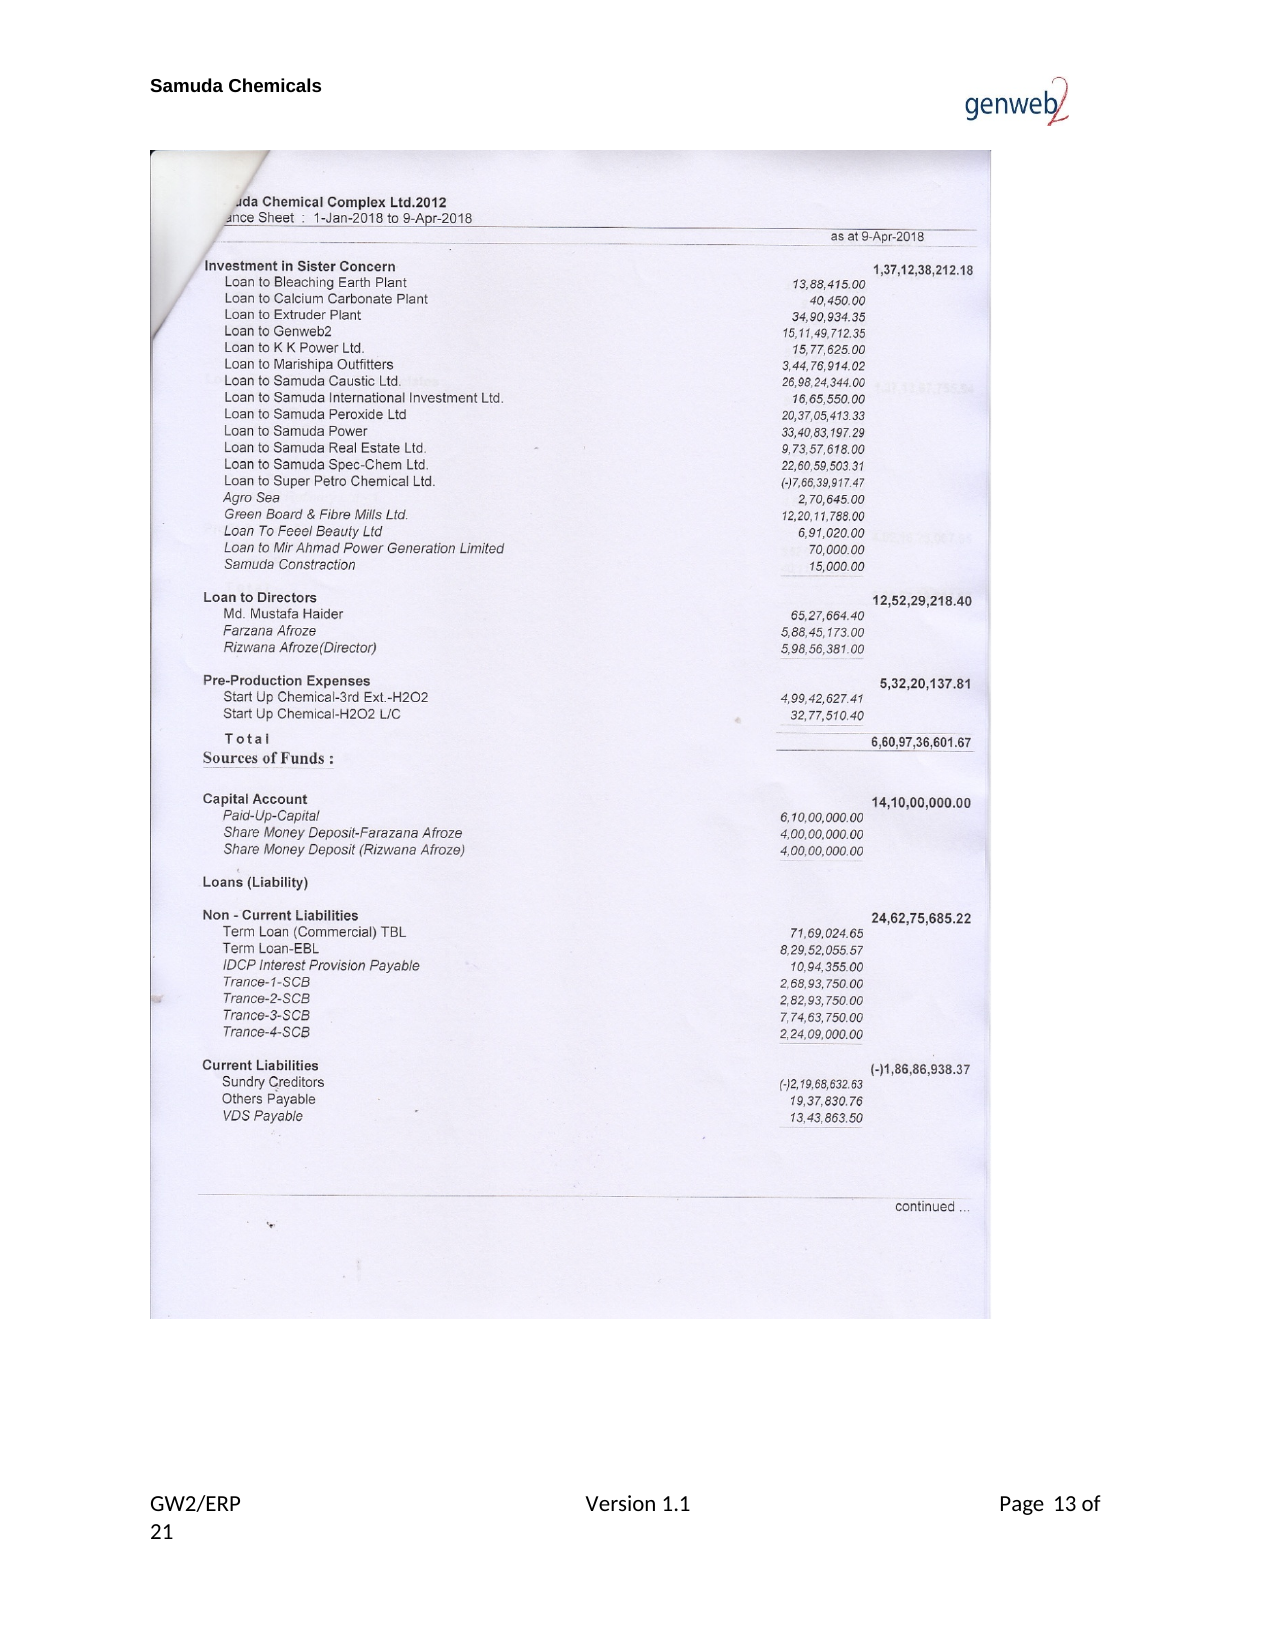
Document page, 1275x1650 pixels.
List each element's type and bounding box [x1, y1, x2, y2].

picture [150, 150, 992, 1319]
picture [965, 76, 1068, 125]
